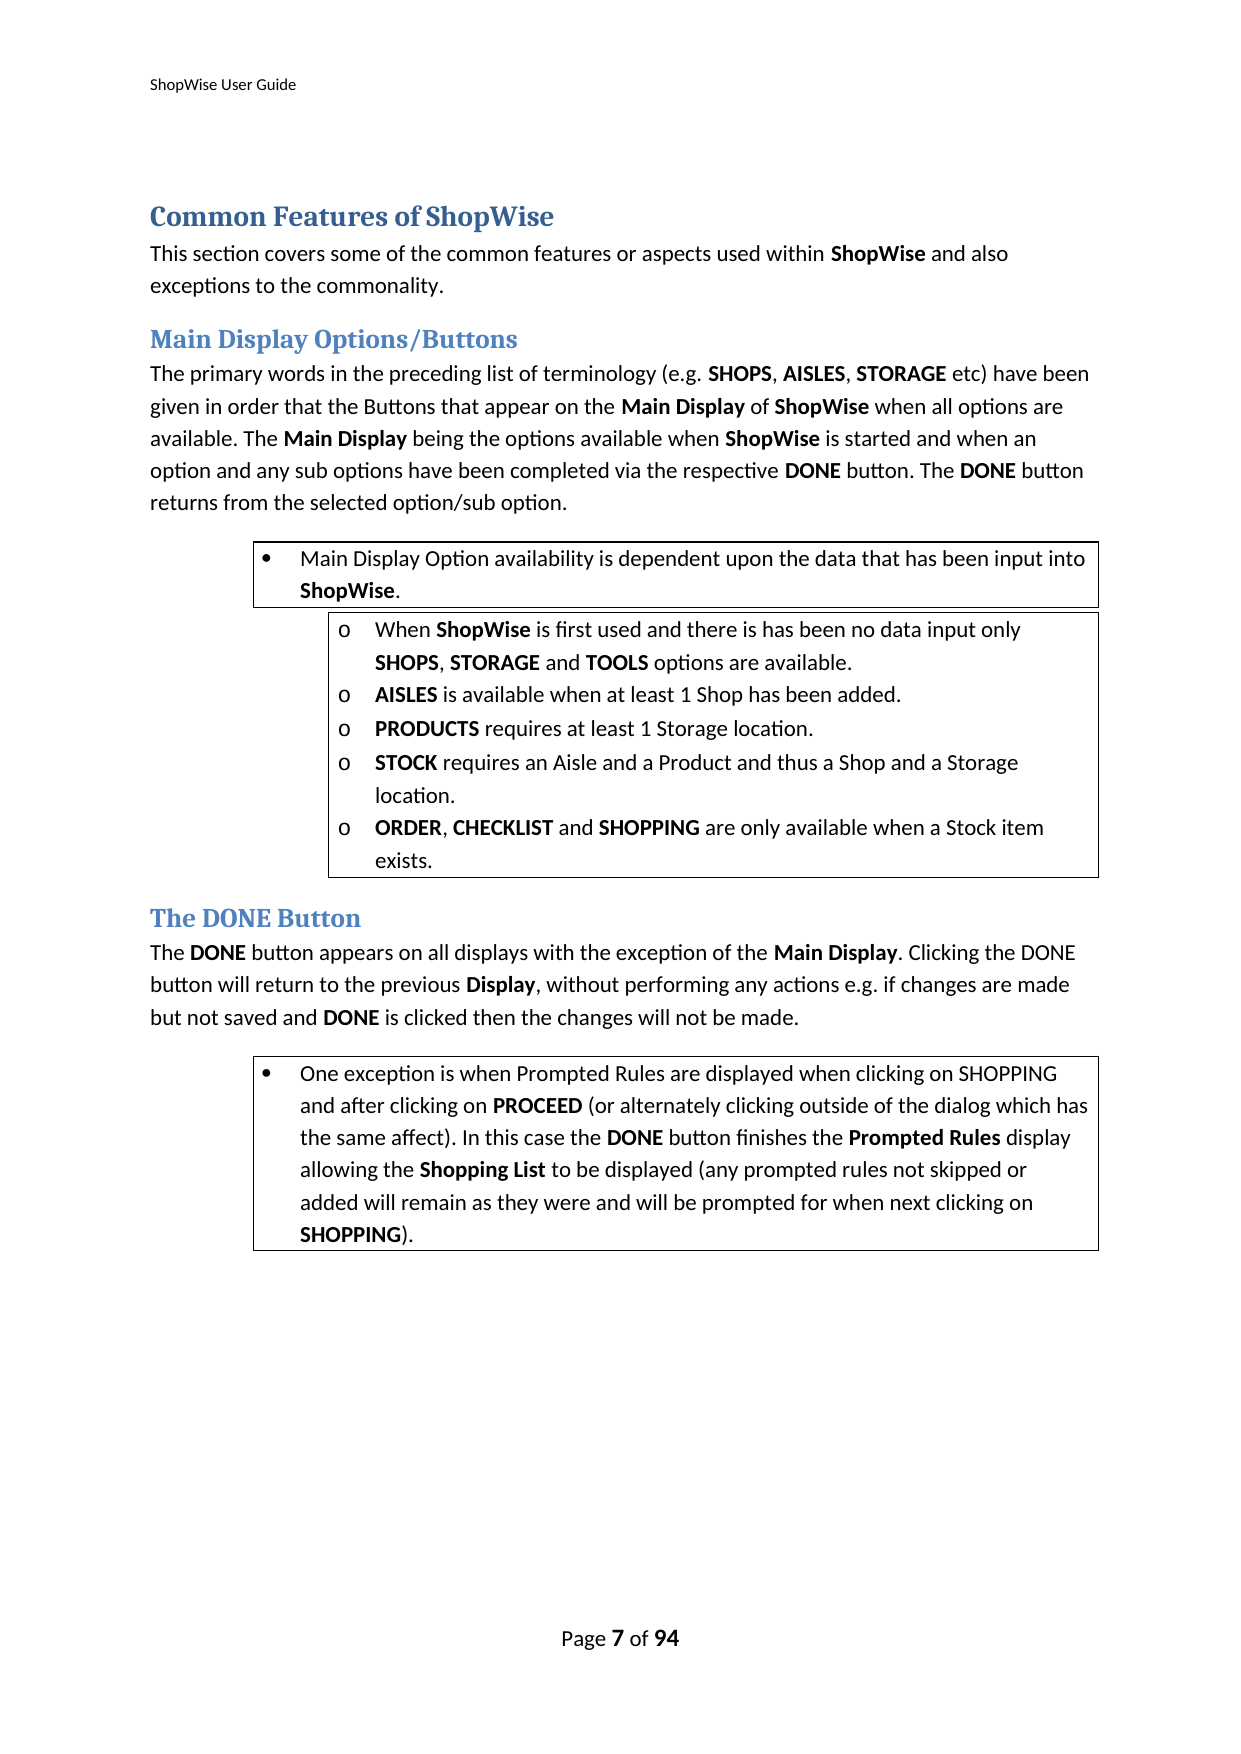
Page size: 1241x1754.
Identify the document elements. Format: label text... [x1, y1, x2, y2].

list AISLES is available when at least 1 Shop has been added. [329, 677, 1098, 710]
subtitle The DONE Button [150, 903, 1090, 934]
subtitle Common Features of ShopWise [150, 200, 1090, 234]
list PRODUCTS requires at least 1 Storage location. [329, 711, 1098, 743]
list STOCK requires an Aisle and a Product and thus a Shop and a Storage location. [329, 744, 1098, 809]
list One exception is when Prompted Rules are displayed when clicking on SHOPPING and after clicking on PROCEED (or alternately clicking outside of the dialog which has the same affect). In this case the DONE button finishes the Prompted Rules display allowing the Shopping List to be displayed (any prompted rules not skipped or added will remain as they were and will be prompted for when next clicking on SHOPPING). [254, 1057, 1098, 1250]
text This section covers some of the common features or aspects used within ShopWise and also exceptions to the commonality. [150, 239, 1090, 299]
list When ShopWise is first used and there is has been no data input only SHOPS, STORAGE and TOOLS options are available. [329, 613, 1098, 676]
text The primary words in the preceding list of terminology (e.g. SHOPS, AISLES, STORAGE etc) have been given in order that the Buttons that appear on the Main Display of ShopWise when all options are available. The Main Display being the options available when ShopWise is started and when an option and any sub options have been completed via the respective DONE button. The DONE button returns from the selected option/sub option. [150, 359, 1090, 516]
list Main Display Option availability is dependent upon the data that has been input into ShopWise. [254, 543, 1098, 607]
subtitle Main Display Options/Buttons [150, 324, 1090, 355]
list ORDER, CHECKLIST and SHOPPING are only available when a Stock item exists. [329, 810, 1098, 877]
text The DONE button appears on all displays with the exception of the Main Display. Clicking the DONE button will return to the previous Display, without performing any actions e.g. if changes are made but not saved and DONE is clicked then the changes will not be made. [150, 938, 1090, 1031]
